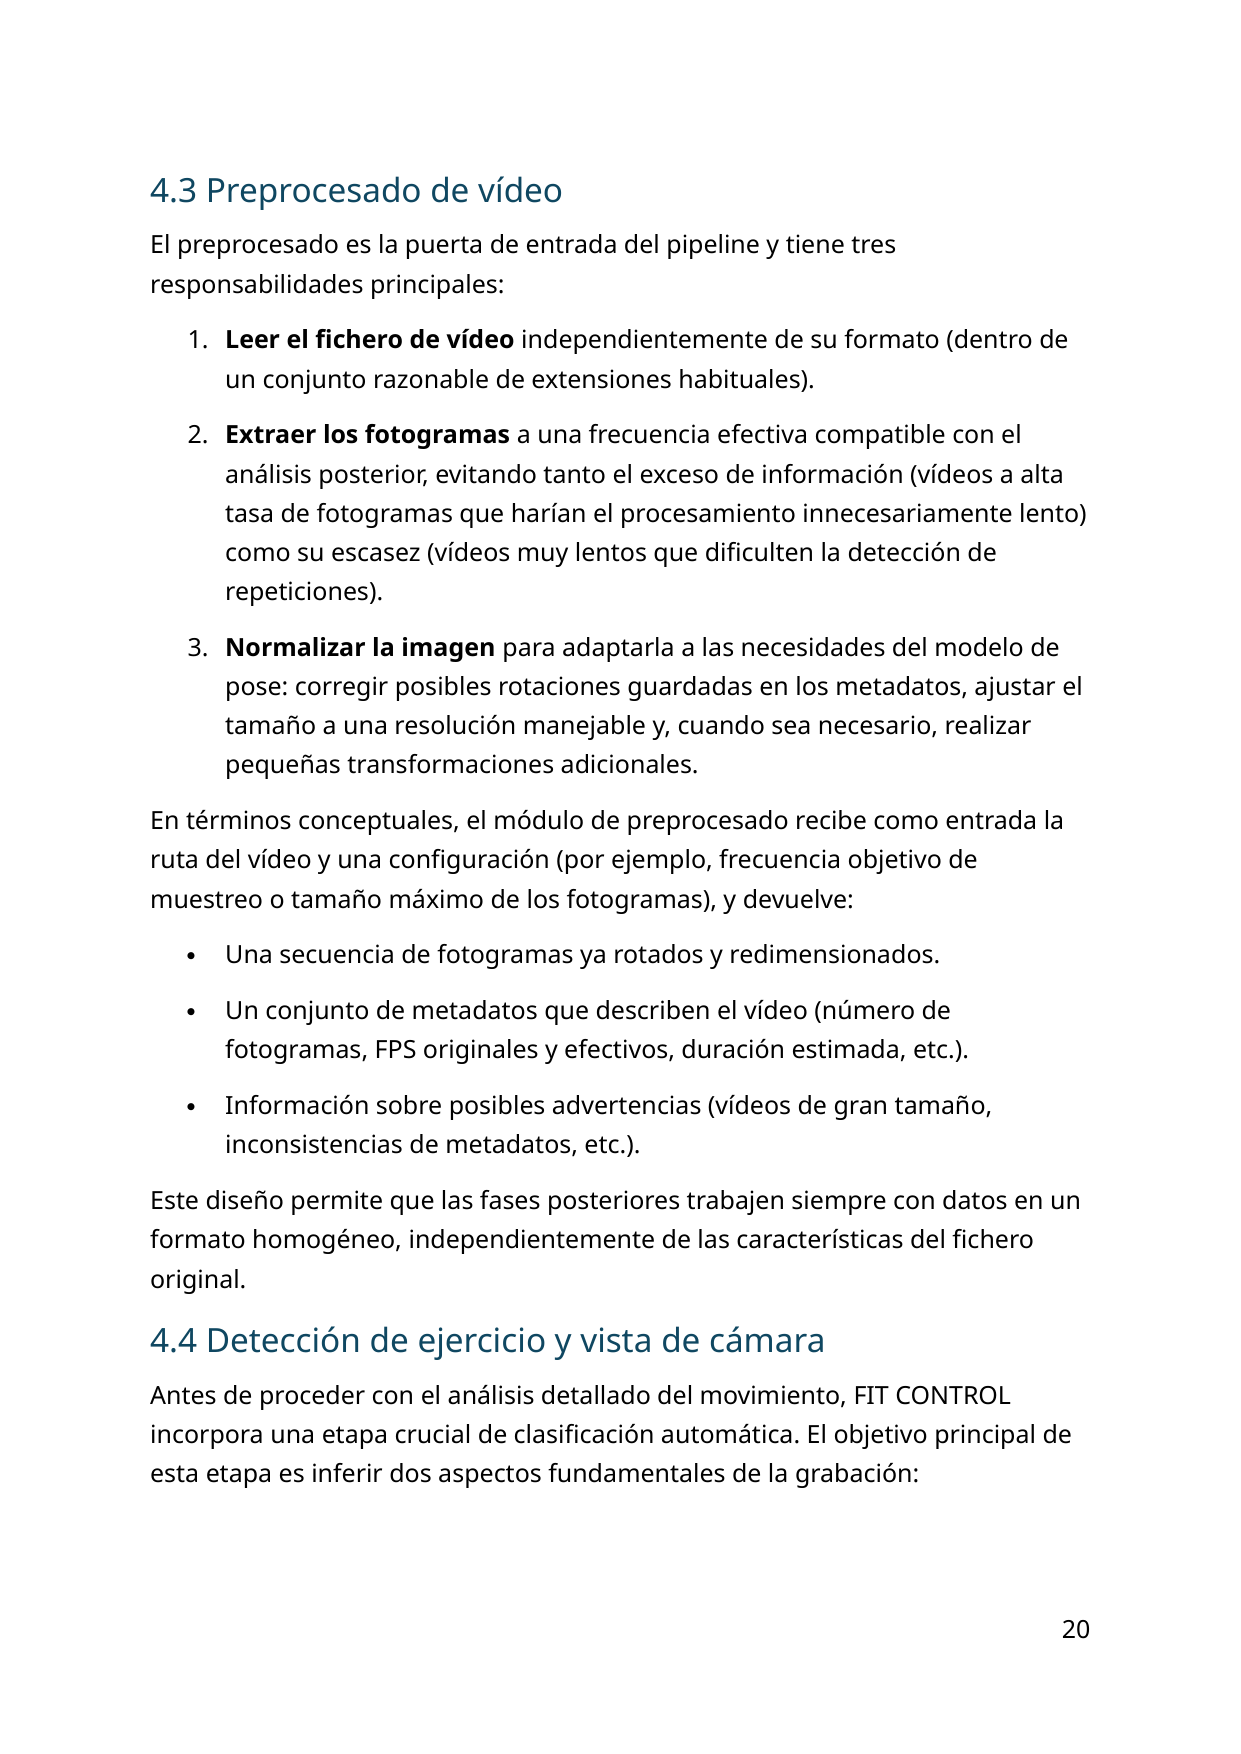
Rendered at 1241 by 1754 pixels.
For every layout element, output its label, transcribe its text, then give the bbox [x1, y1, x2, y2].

list Leer el fichero de vídeo independientemente de su formato (dentro de un conjunto razonable de extensiones habituales). [187, 322, 1090, 395]
text Antes de proceder con el análisis detallado del movimiento, FIT CONTROL incorpora una etapa crucial de clasificación automática. El objetivo principal de esta etapa es inferir dos aspectos fundamentales de la grabación: [150, 1378, 1090, 1490]
text El preprocesado es la puerta de entrada del pipeline y tiene tres responsabilidades principales: [150, 227, 1090, 300]
subtitle 4.3 Preprocesado de vídeo [150, 167, 1090, 212]
subtitle 4.4 Detección de ejercicio y vista de cámara [150, 1317, 1090, 1363]
list Una secuencia de fotogramas ya rotados y redimensionados. [187, 937, 1090, 971]
list Extraer los fotogramas a una frecuencia efectiva compatible con el análisis posterior, evitando tanto el exceso de información (vídeos a alta tasa de fotogramas que harían el procesamiento innecesariamente lento) como su escasez (vídeos muy lentos que dificulten la detección de repeticiones). [187, 417, 1090, 608]
list Normalizar la imagen para adaptarla a las necesidades del modelo de pose: corregir posibles rotaciones guardadas en los metadatos, ajustar el tamaño a una resolución manejable y, cuando sea necesario, realizar pequeñas transformaciones adicionales. [187, 630, 1090, 781]
list Información sobre posibles advertencias (vídeos de gran tamaño, inconsistencias de metadatos, etc.). [187, 1088, 1090, 1161]
text Este diseño permite que las fases posteriores trabajen siempre con datos en un formato homogéneo, independientemente de las características del fichero original. [150, 1183, 1090, 1295]
list Un conjunto de metadatos que describen el vídeo (número de fotogramas, FPS originales y efectivos, duración estimada, etc.). [187, 993, 1090, 1066]
text En términos conceptuales, el módulo de preprocesado recibe como entrada la ruta del vídeo y una configuración (por ejemplo, frecuencia objetivo de muestreo o tamaño máximo de los fotogramas), y devuelve: [150, 803, 1090, 915]
